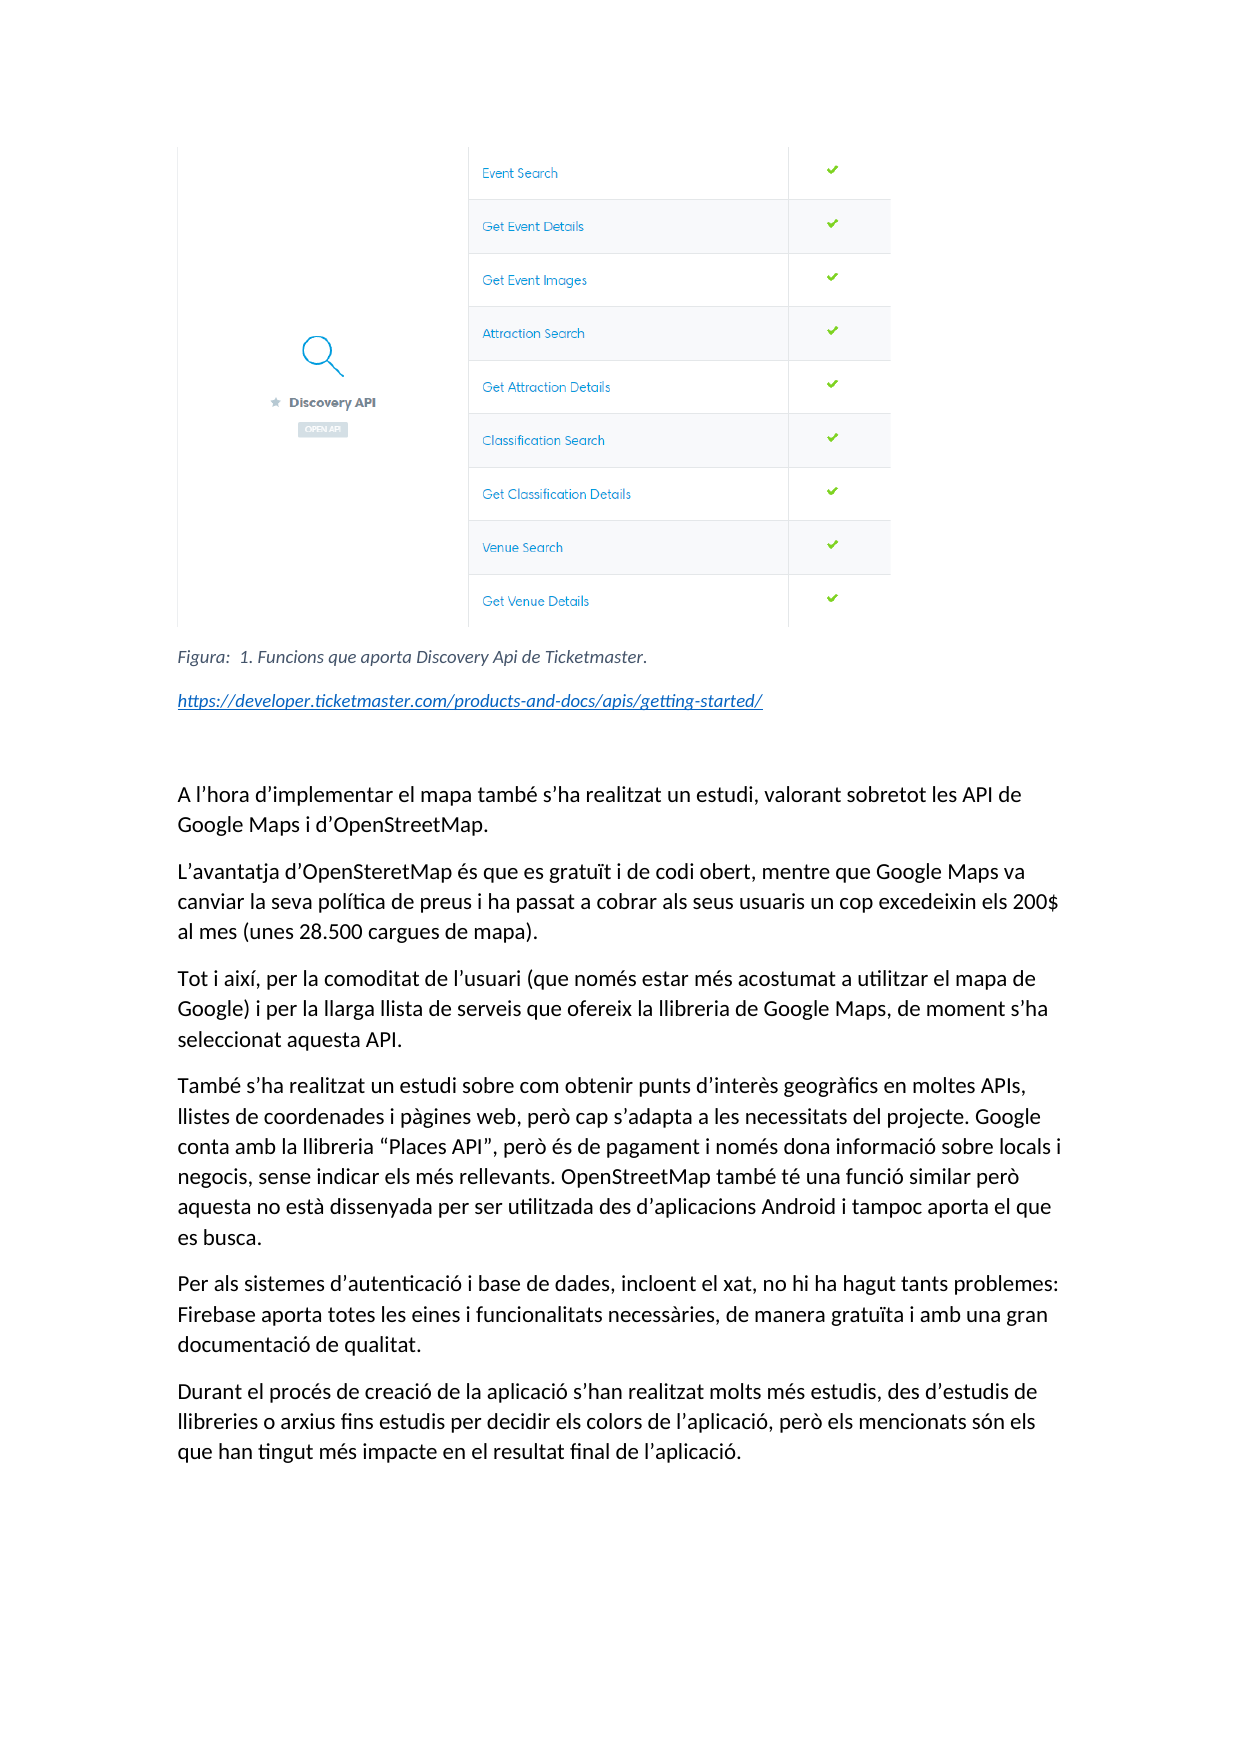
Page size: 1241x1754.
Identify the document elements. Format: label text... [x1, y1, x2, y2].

text A l’hora d’implementar el mapa també s’ha realitzat un estudi, valorant sobretot les API de Google Maps i d’OpenStreetMap. [177, 780, 1063, 838]
text L’avantatja d’OpenSteretMap és que es gratuït i de codi obert, mentre que Google Maps va canviar la seva política de preus i ha passat a cobrar als seus usuaris un cop excedeixin els 200$ al mes (unes 28.500 cargues de mapa). [177, 857, 1063, 946]
text També s’ha realitzat un estudi sobre com obtenir punts d’interès geogràfics en moltes APIs, llistes de coordenades i pàgines web, però cap s’adapta a les necessitats del projecte. Google conta amb la llibreria “Places API”, però és de pagament i només dona informació sobre locals i negocis, sense indicar els més rellevants. OpenStreetMap també té una funció similar però aquesta no està dissenyada per ser utilitzada des d’aplicacions Android i tampoc aporta el que es busca. [177, 1072, 1063, 1251]
text https://developer.ticketmaster.com/products-and-docs/apis/getting-started/ [177, 689, 1063, 712]
picture [177, 147, 891, 627]
text Durant el procés de creació de la aplicació s’han realitzat molts més estudis, des d’estudis de llibreries o arxius fins estudis per decidir els colors de l’aplicació, però els mencionats són els que han tingut més impacte en el resultat final de l’aplicació. [177, 1377, 1063, 1465]
text Figura: 1. Funcions que aporta Discovery Api de Ticketmaster. [177, 646, 1063, 668]
text Per als sistemes d’autenticació i base de dades, incloent el xat, no hi ha hagut tants problemes: Firebase aporta totes les eines i funcionalitats necessàries, de manera gratuïta i amb una gran documentació de qualitat. [177, 1269, 1063, 1358]
text Tot i així, per la comoditat de l’usuari (que només estar més acostumat a utilitzar el mapa de Google) i per la llarga llista de serveis que ofereix la llibreria de Google Maps, de moment s’ha seleccionat aquesta API. [177, 964, 1063, 1053]
